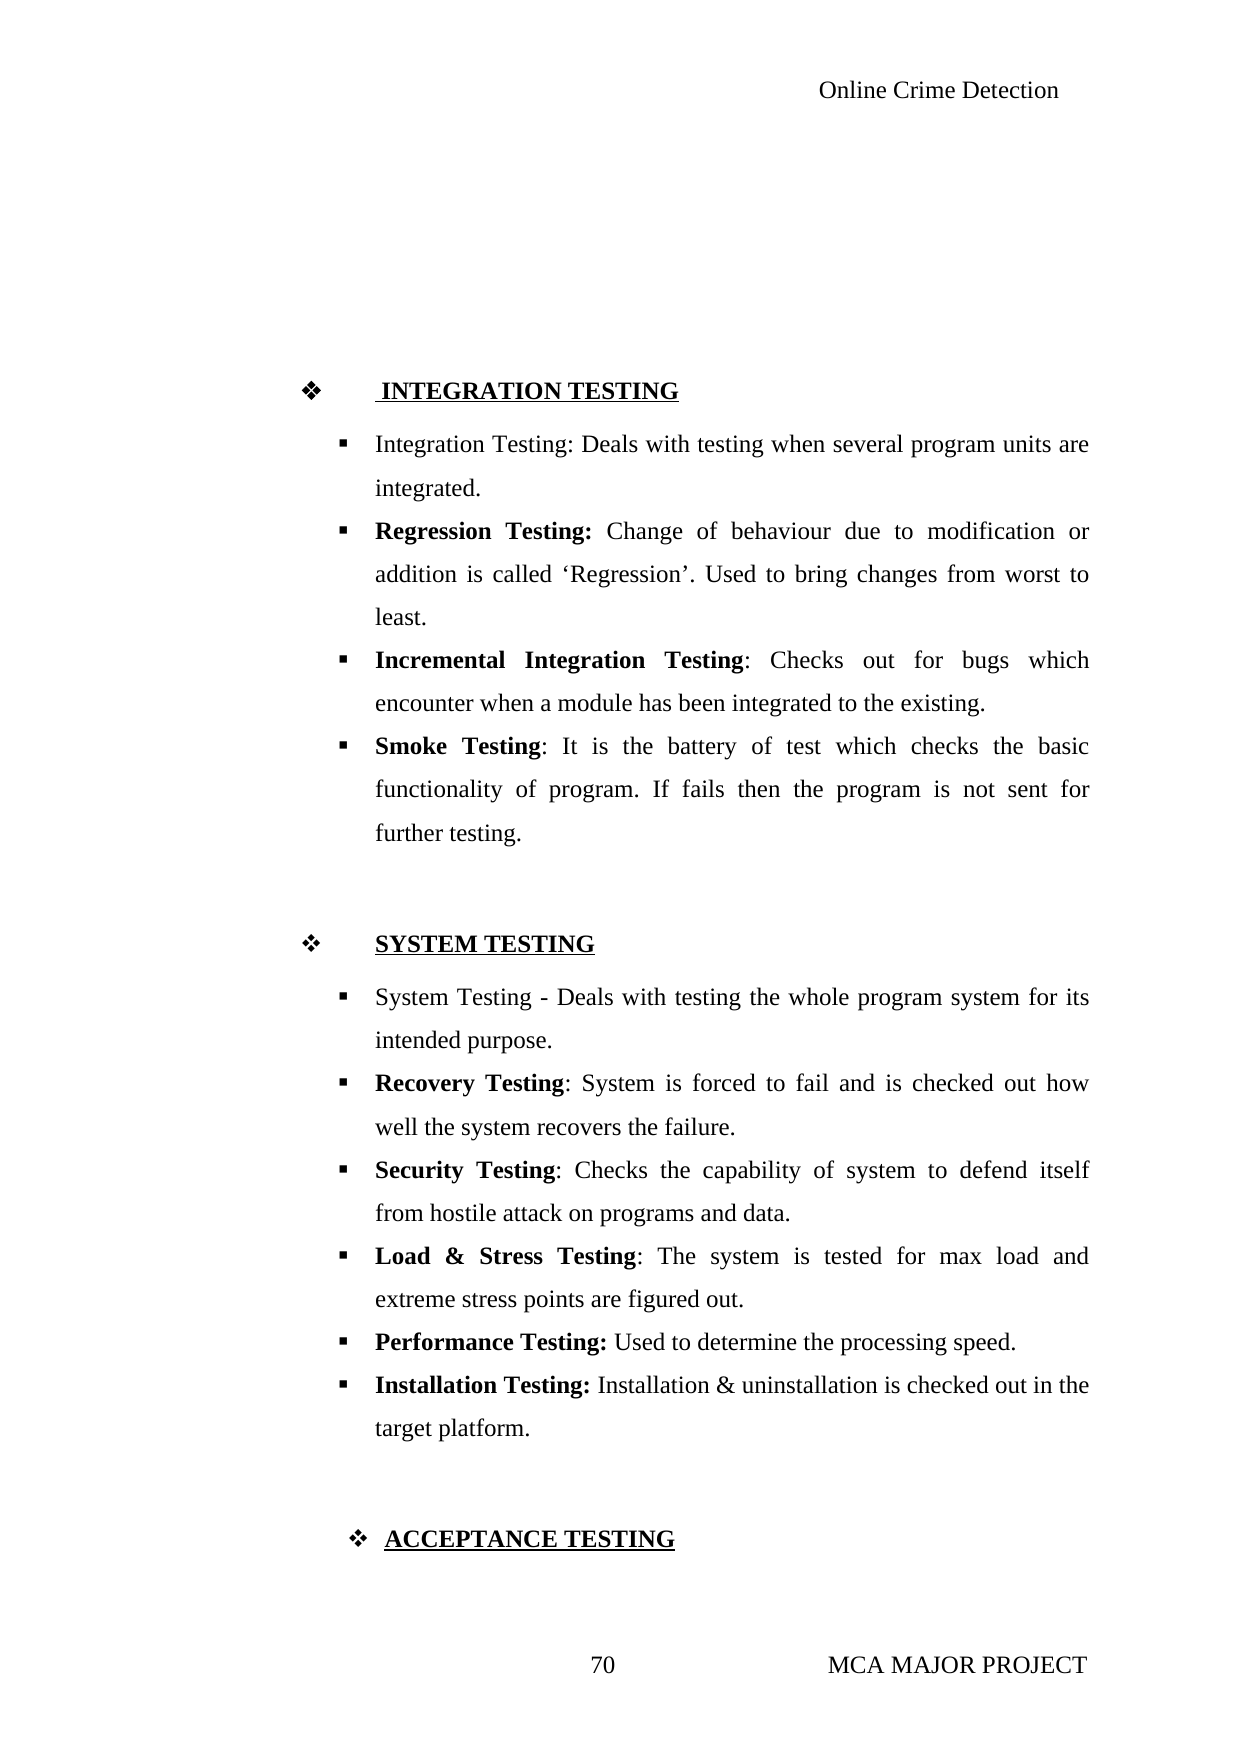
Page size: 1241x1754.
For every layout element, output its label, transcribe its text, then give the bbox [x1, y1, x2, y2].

list Regression Testing: Change of behaviour due to modification or addition is called ‘Regression’. Used to bring changes from worst to least. [337, 516, 1090, 631]
list Installation Testing: Installation & uninstallation is checked out in the target platform. [337, 1370, 1090, 1442]
list Load & Stress Testing: The system is tested for max load and extreme stress points are figured out. [337, 1241, 1090, 1313]
list Integration Testing: Deals with testing when several program units are integrated. [337, 429, 1090, 501]
list Recovery Testing: System is forced to fail and is checked out how well the system recovers the failure. [337, 1068, 1090, 1140]
list Incremental Integration Testing: Checks out for bugs which encounter when a module has been integrated to the existing. [337, 645, 1090, 717]
list INTEGRATION TESTING [300, 376, 1090, 405]
list System Testing - Deals with testing the whole program system for its intended purpose. [337, 982, 1090, 1054]
list Smoke Testing: It is the battery of test which checks the basic functionality of program. If fails then the program is not sent for further testing. [337, 731, 1090, 846]
list Performance Testing: Used to determine the processing speed. [337, 1327, 1090, 1356]
list SYSTEM TESTING [300, 929, 1090, 957]
list Security Testing: Checks the capability of system to defend itself from hostile attack on programs and data. [337, 1155, 1090, 1227]
list ACCEPTANCE TESTING [347, 1524, 1090, 1553]
